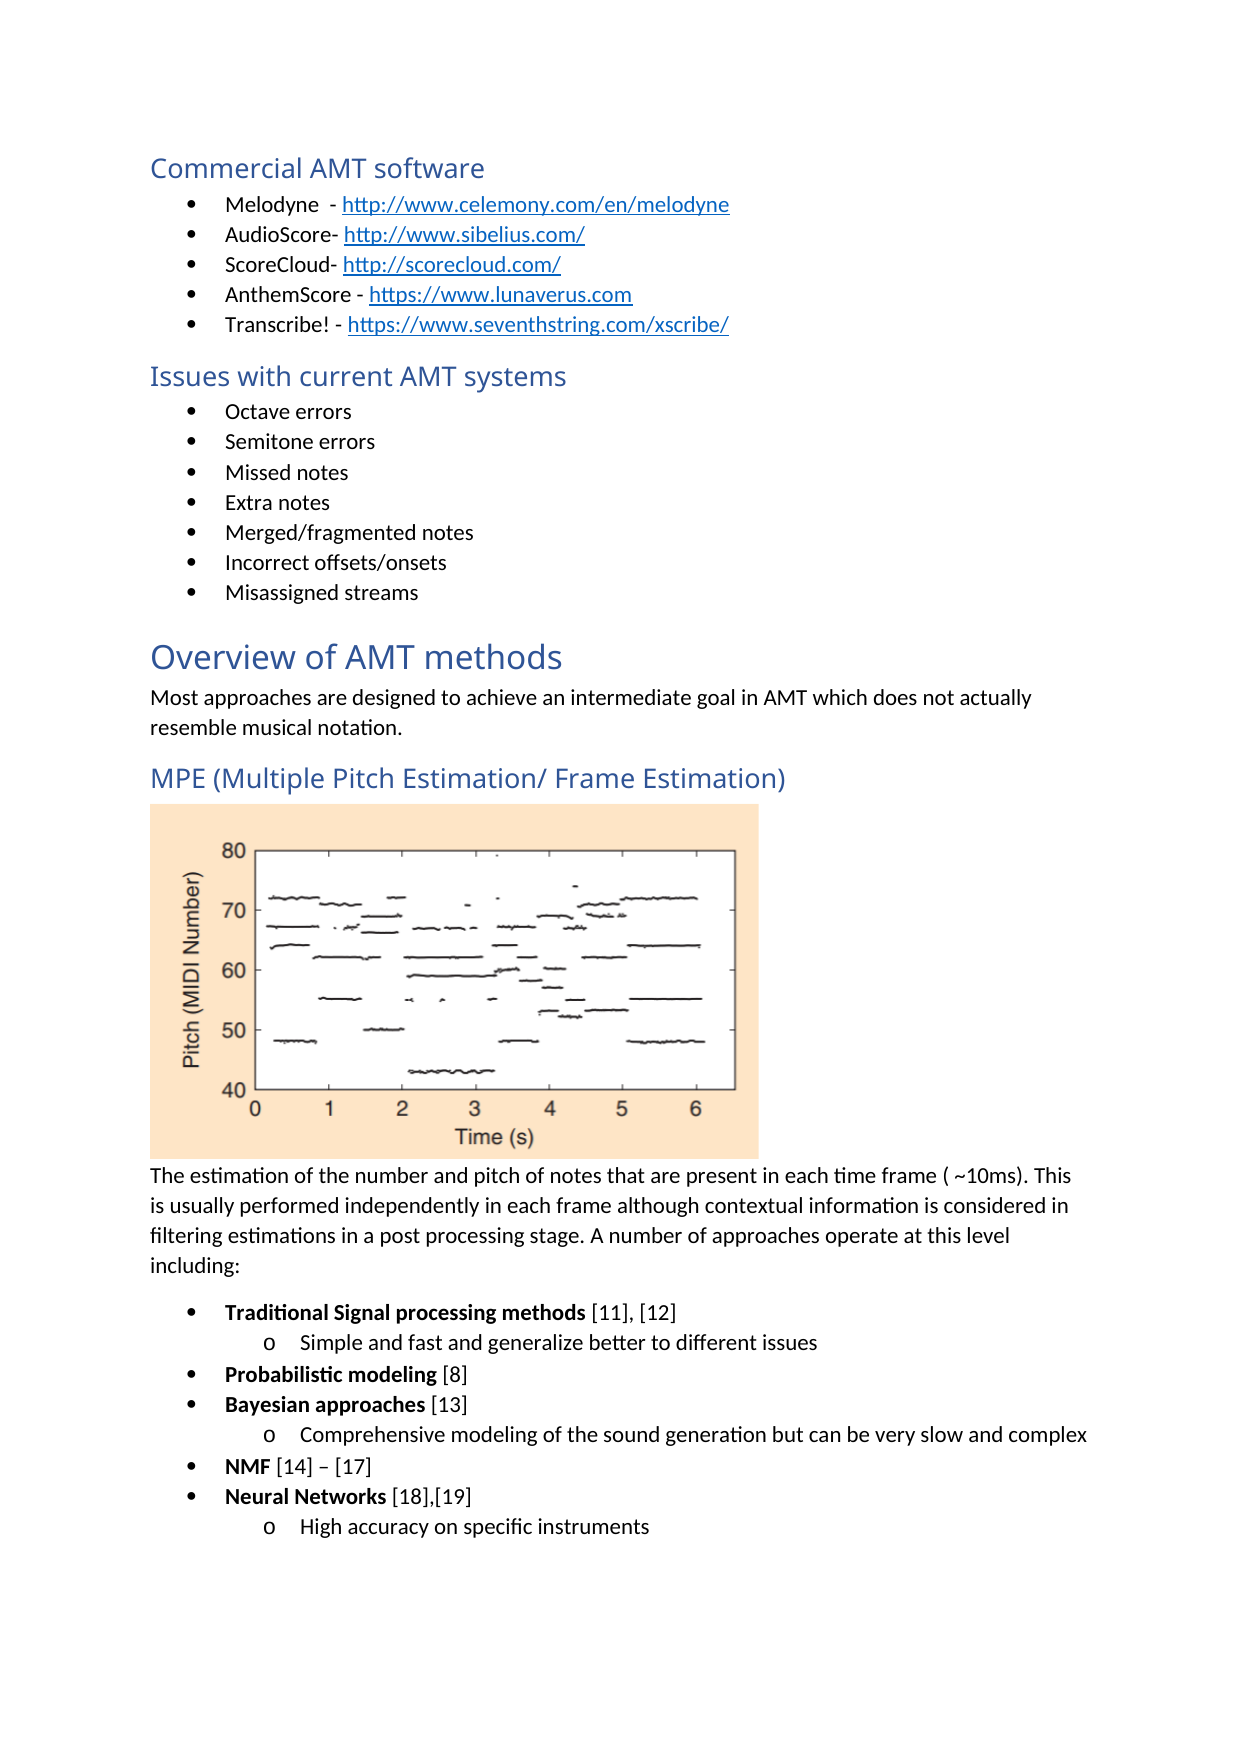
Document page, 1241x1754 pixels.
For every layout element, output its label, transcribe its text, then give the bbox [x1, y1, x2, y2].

list Extra notes [187, 488, 1090, 516]
subtitle Overview of AMT methods [150, 634, 1090, 679]
subtitle Commercial AMT software [150, 150, 1090, 187]
subtitle MPE (Multiple Pitch Estimation/ Frame Estimation) [150, 760, 1090, 797]
list Transcribe! - https://www.seventhstring.com/xscribe/ [187, 311, 1090, 339]
list Melodyne - http://www.celemony.com/en/melodyne [187, 190, 1090, 218]
list Probabilistic modeling [8] [187, 1360, 1090, 1388]
list AnthemScore - https://www.lunaverus.com [187, 280, 1090, 308]
text Most approaches are designed to achieve an intermediate goal in AMT which does not actually resemble musical notation. [150, 683, 1090, 741]
subtitle Issues with current AMT systems [150, 357, 1090, 394]
list ScoreCloud- http://scorecloud.com/ [187, 250, 1090, 278]
list Misassigned streams [187, 578, 1090, 607]
list Missed notes [187, 458, 1090, 486]
list Comprehensive modeling of the sound generation but can be very slow and complex [262, 1420, 1090, 1449]
list Merged/fragmented notes [187, 518, 1090, 546]
text The estimation of the number and pitch of notes that are present in each time frame ( ~10ms). This is usually performed independently in each frame although contextual information is considered in filtering estimations in a post processing stage. A number of approaches operate at this level including: [150, 1161, 1090, 1279]
list Neural Networks [18],[19] [187, 1482, 1090, 1510]
list Traditional Signal processing methods [11], [12] [187, 1298, 1090, 1326]
list Octave errors [187, 397, 1090, 425]
list NMF [14] – [17] [187, 1452, 1090, 1480]
list Incorrect offsets/onsets [187, 548, 1090, 576]
picture [150, 803, 759, 1159]
list AudioScore- http://www.sibelius.com/ [187, 220, 1090, 248]
list Simple and fast and generalize better to different issues [262, 1328, 1090, 1358]
list Semitone errors [187, 427, 1090, 456]
list Bayesian approaches [13] [187, 1390, 1090, 1418]
list High accuracy on specific instruments [262, 1512, 1090, 1541]
